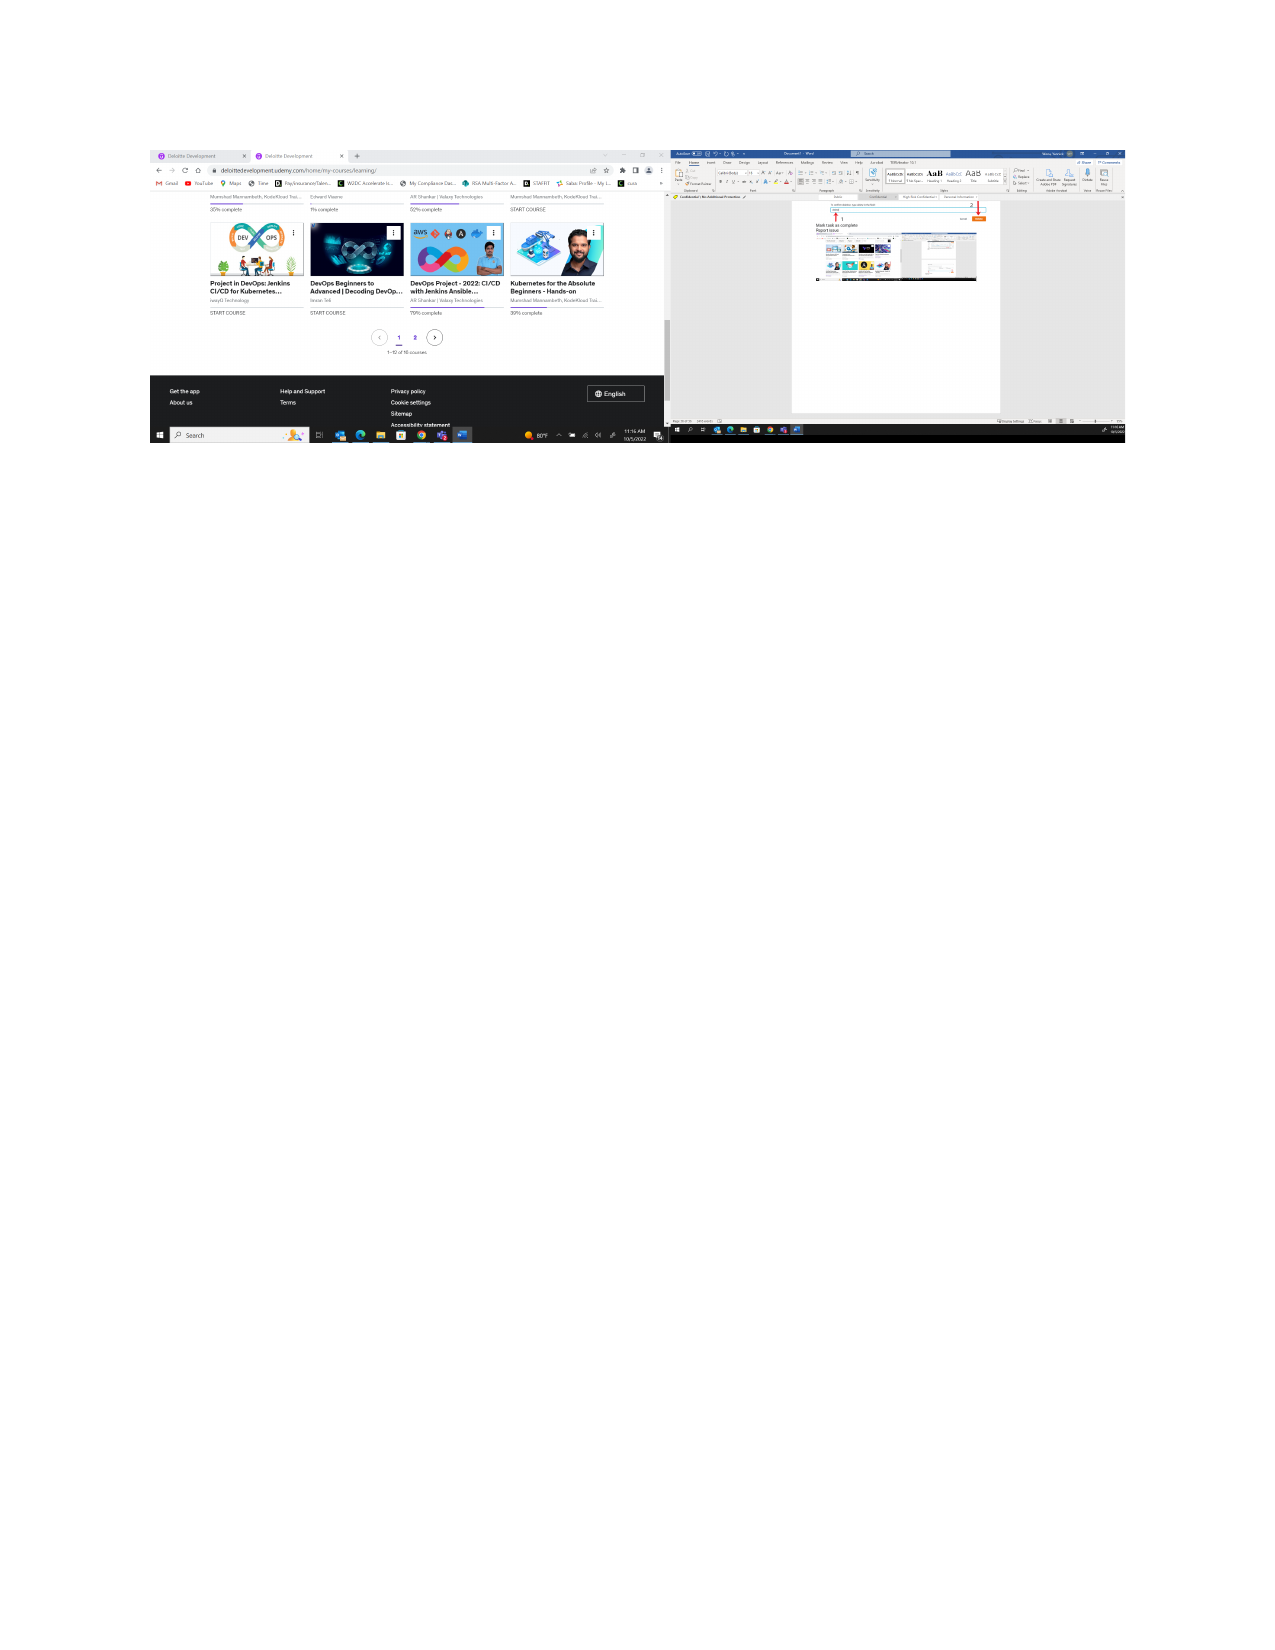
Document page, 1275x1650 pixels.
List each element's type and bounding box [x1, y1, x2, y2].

picture [150, 150, 1125, 443]
